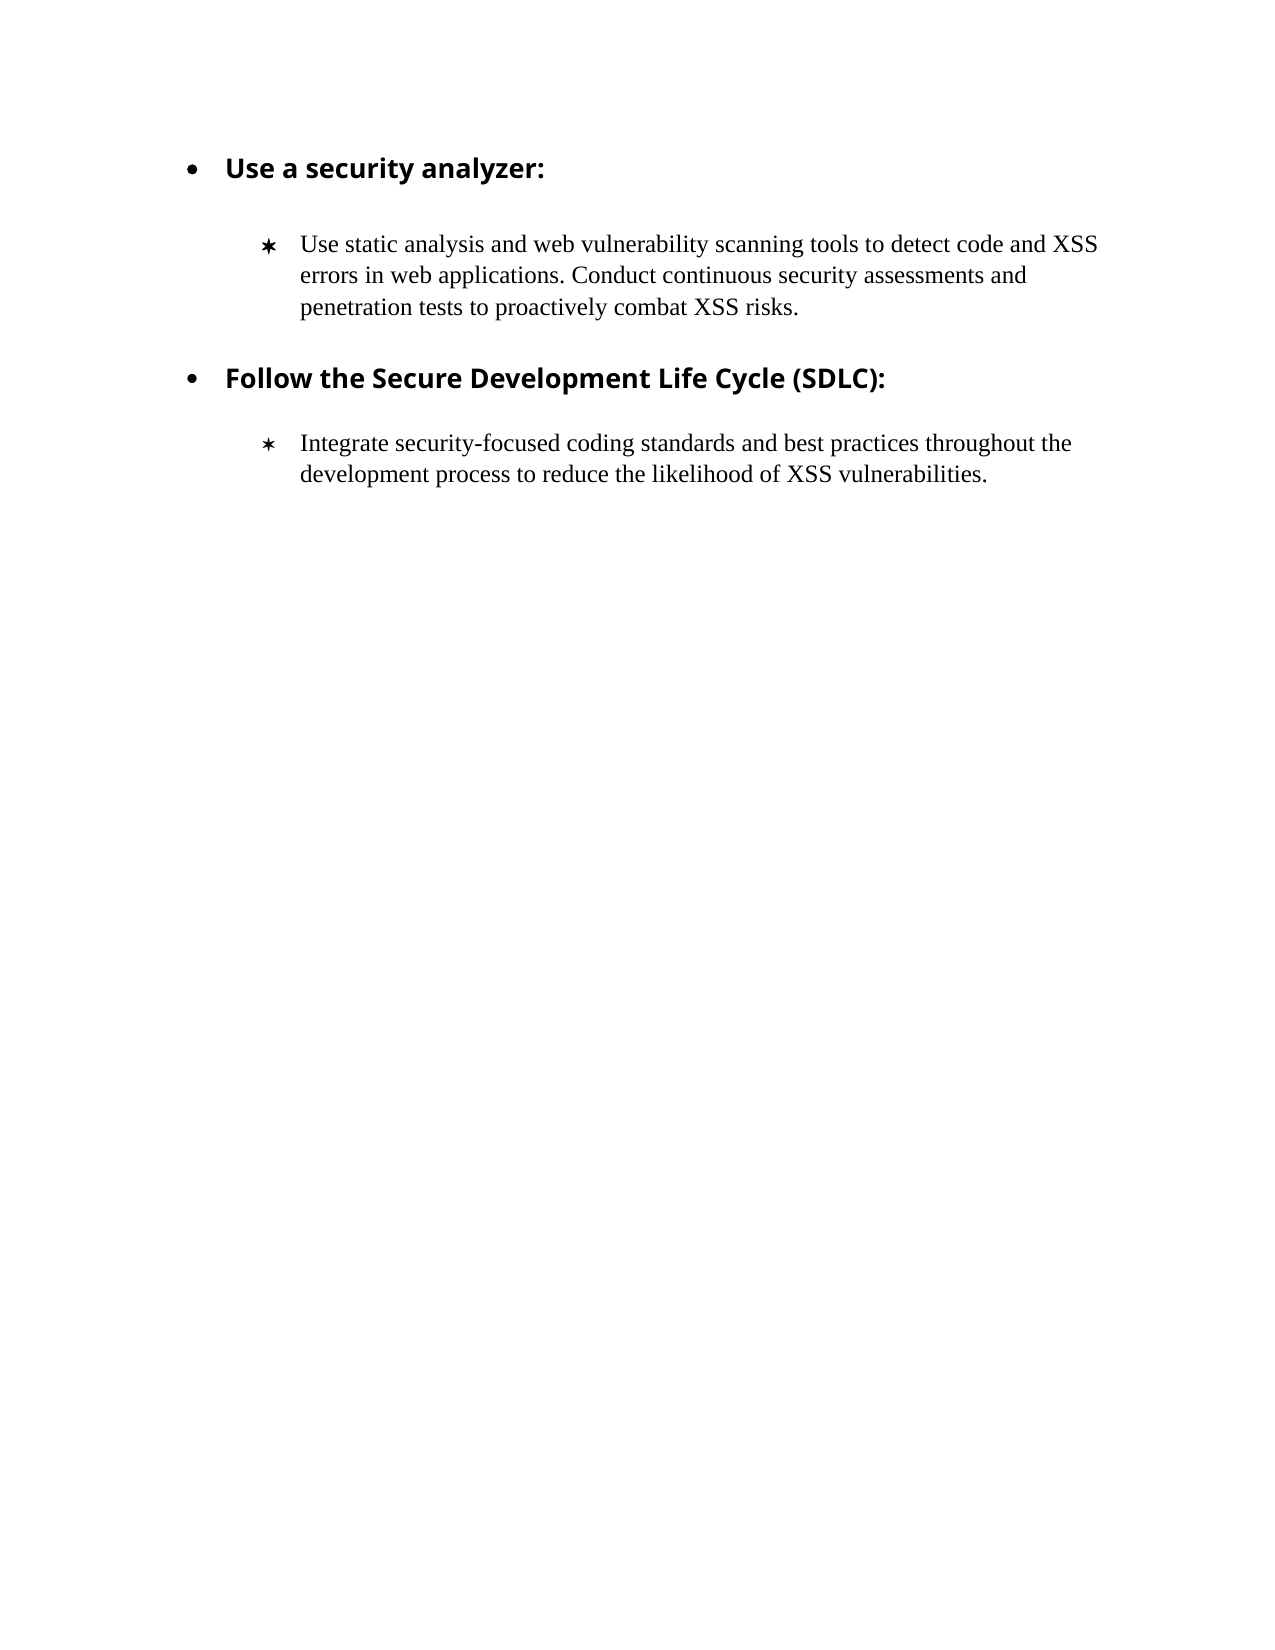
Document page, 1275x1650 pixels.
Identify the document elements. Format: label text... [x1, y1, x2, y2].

list Use static analysis and web vulnerability scanning tools to detect code and XSS errors in web applications. Conduct continuous security assessments and penetration tests to proactively combat XSS risks. [262, 229, 1125, 320]
list Use a security analyzer: [187, 150, 1125, 187]
list Integrate security-focused coding standards and best practices throughout the development process to reduce the likelihood of XSS vulnerabilities. [262, 428, 1125, 487]
list Follow the Secure Development Life Cycle (SDLC): [187, 359, 1125, 396]
